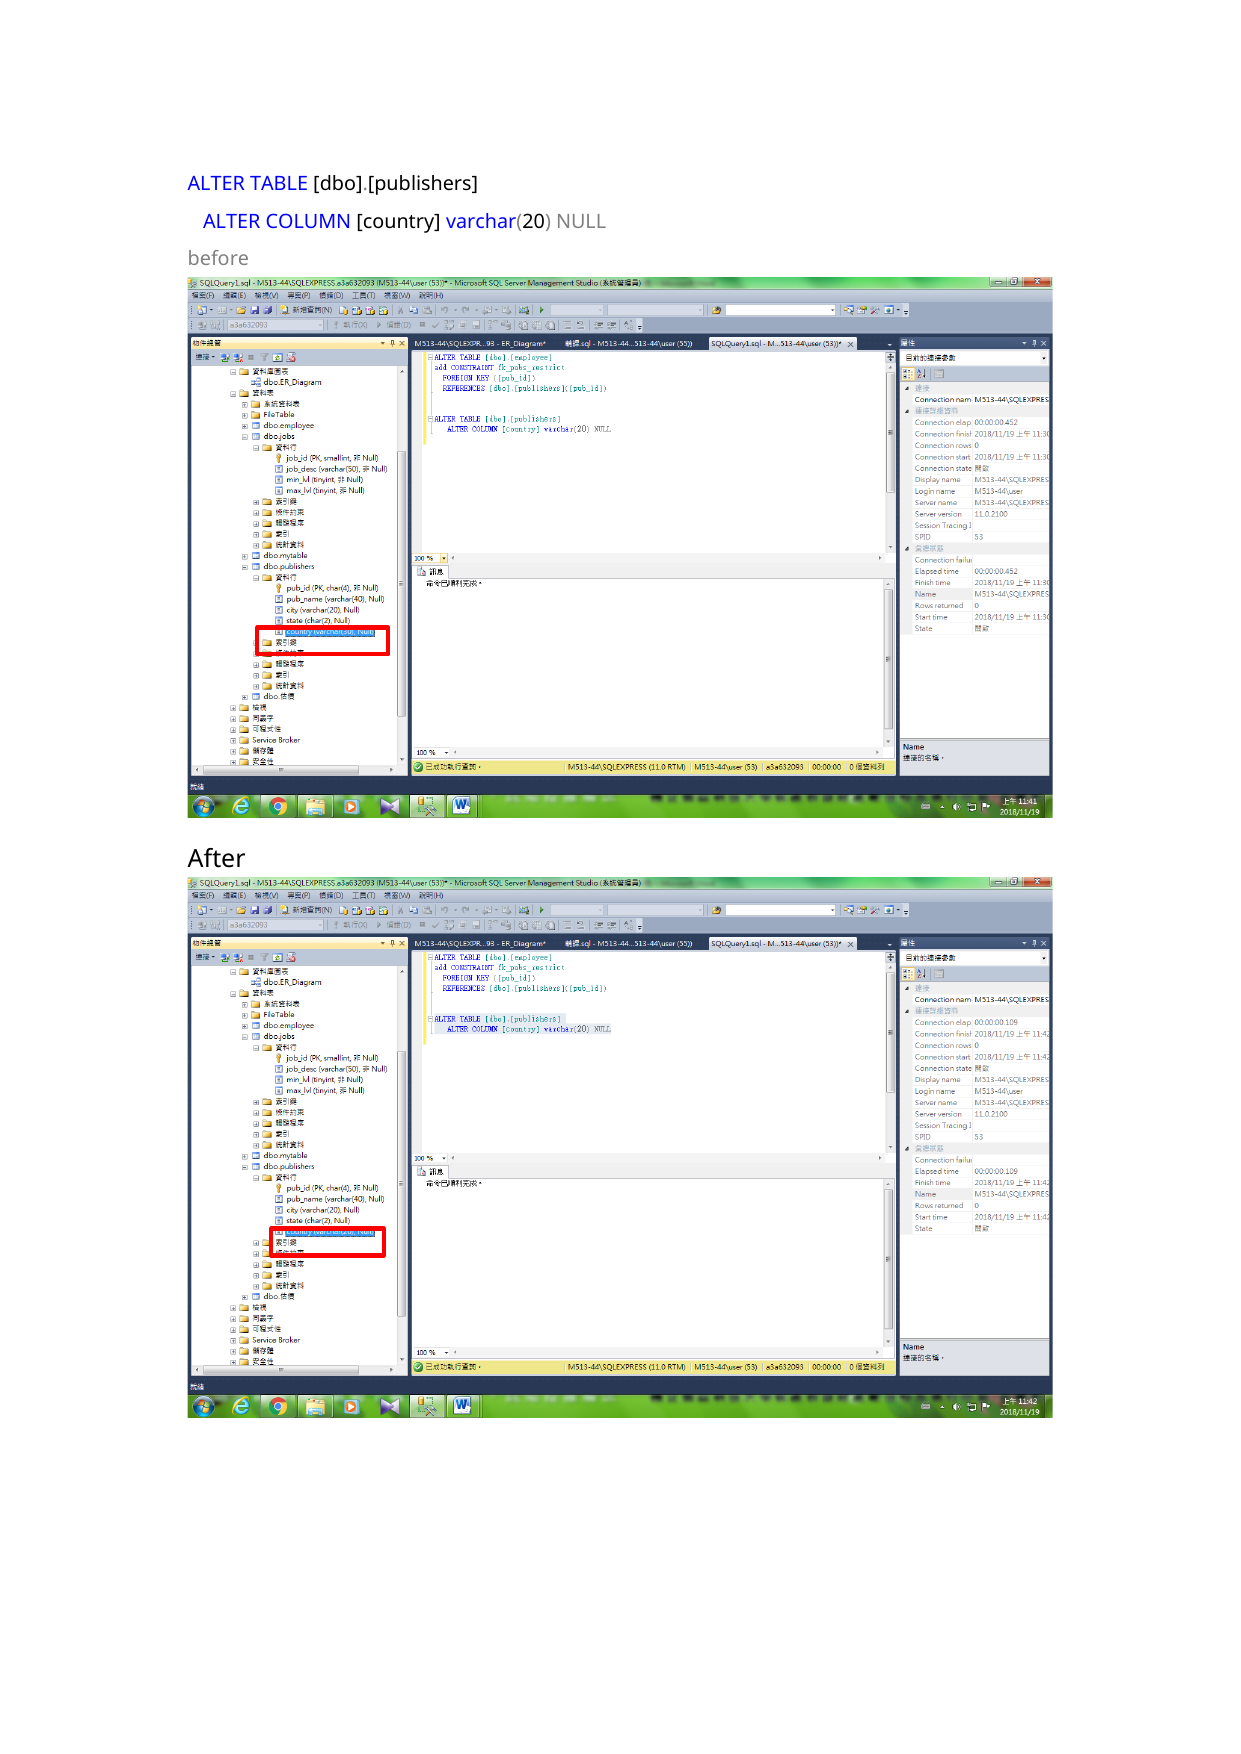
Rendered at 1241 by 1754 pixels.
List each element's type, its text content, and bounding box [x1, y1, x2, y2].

text before [187, 239, 1053, 277]
text ALTER COLUMN [country] varchar(20) NULL [187, 202, 1053, 239]
picture [187, 877, 1053, 1418]
picture [187, 277, 1053, 818]
text After [187, 839, 1053, 877]
text ALTER TABLE [dbo].[publishers] [187, 164, 1053, 202]
